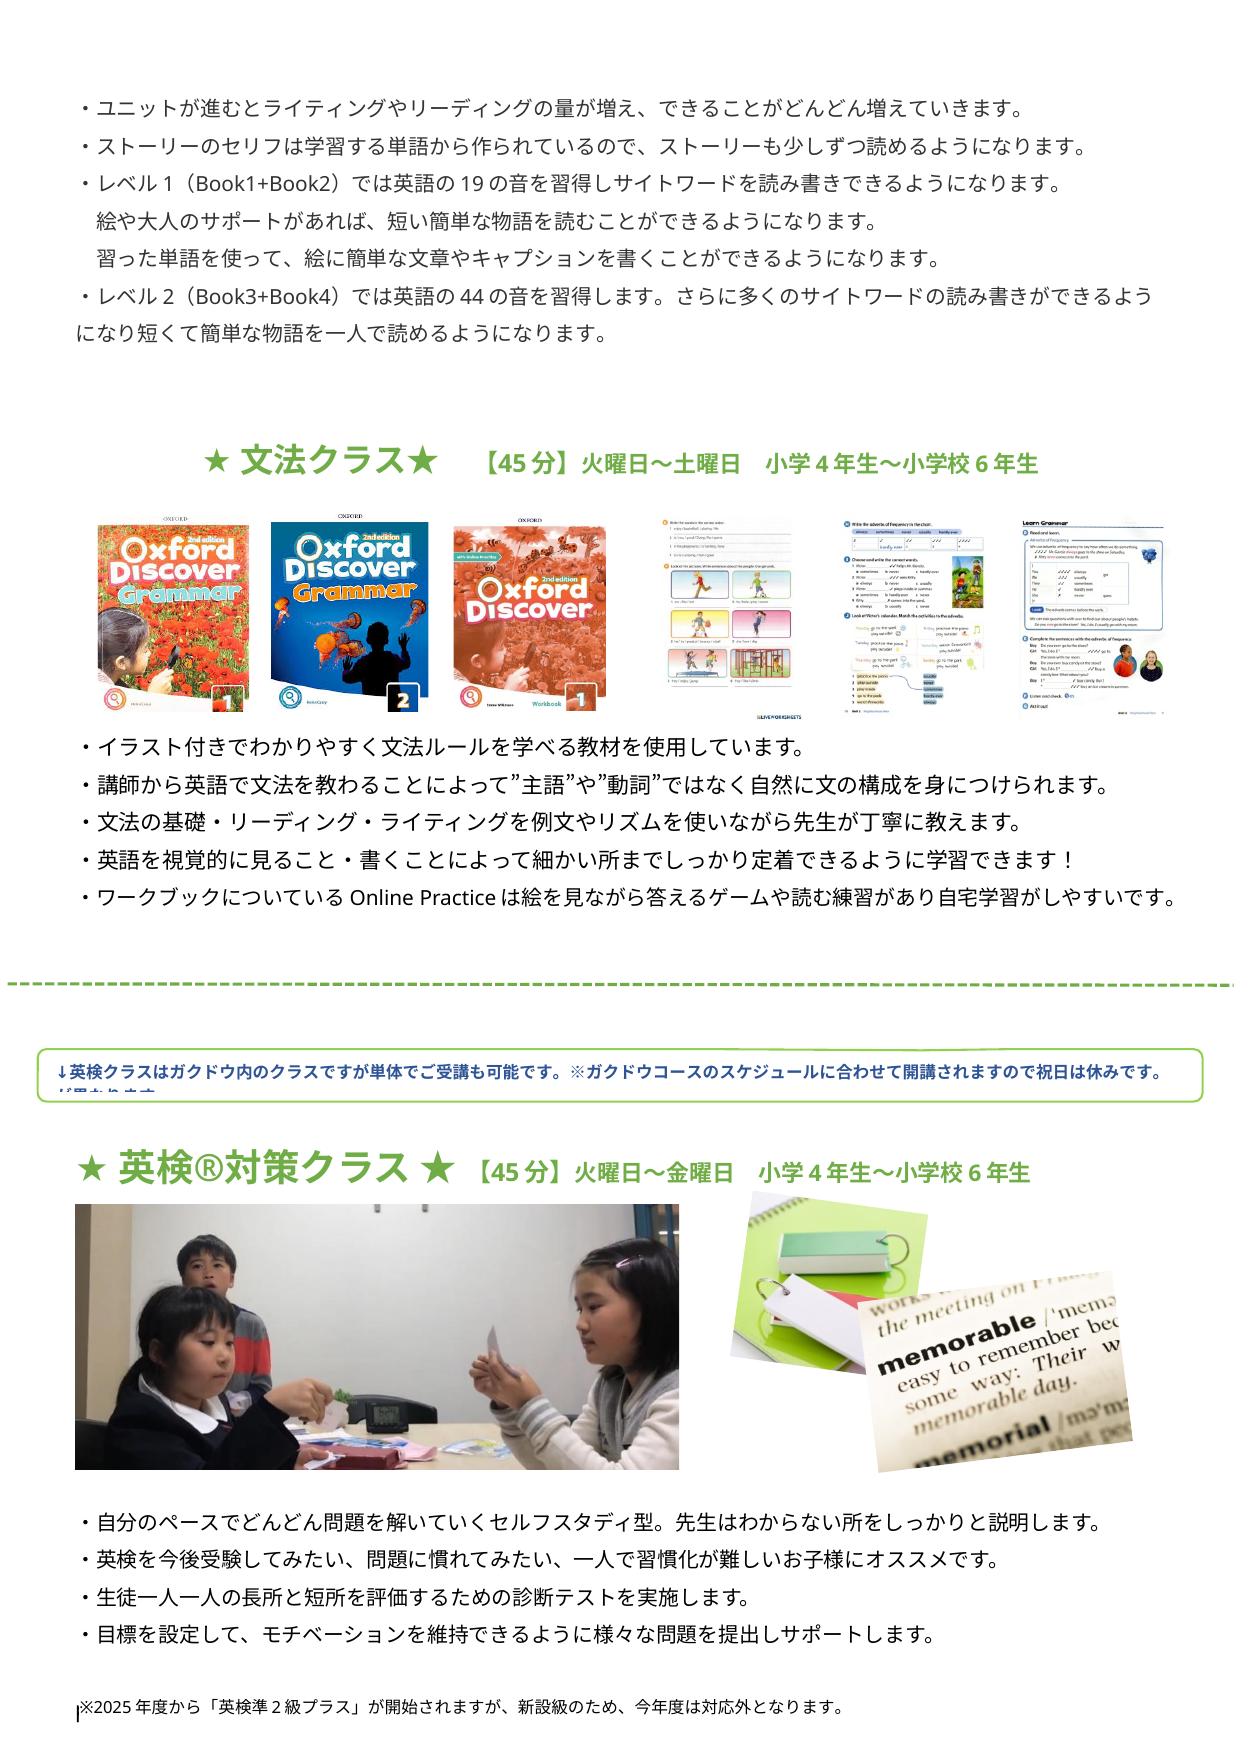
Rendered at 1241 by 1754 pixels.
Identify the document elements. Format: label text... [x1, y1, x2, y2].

text ・自分のペースでどんどん問題を解いていくセルフスタディ型。先生はわからない所をしっかりと説明します。 ・英検を今後受験してみたい、問題に慣れてみたい、一人で習慣化が難しいお子様にオススメです。 ・生徒一人一人の長所と短所を評価するための診断テストを実施します。 [75, 1502, 1165, 1615]
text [75, 1615, 1165, 1652]
picture [75, 1204, 680, 1470]
picture [271, 514, 429, 522]
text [75, 89, 1165, 351]
picture [271, 532, 429, 712]
picture [453, 513, 606, 711]
picture [1019, 513, 1171, 719]
text ・イラスト付きでわかりやすく文法ルールを学べる教材を使用しています。 ・講師から英語で文法を教わることによって”主語”や”動詞”ではなく自然に文の構成を身につけられます。 ・文法の基礎・リーディング・ライティングを例文やリズムを使いながら先生が丁寧に教えます。 ・英語を視覚的に見ること・書くことによって細かい所までしっかり定着できるように学習できます！ ・ワークブックについているOnline Practiceは絵を見ながら答えるゲームや読む練習があり自宅学習がしやすいです。 [75, 727, 1165, 915]
text ★ 文法クラス★ 【45分】火曜日～土曜日 小学4年生～小学校6年生 [75, 420, 1165, 495]
text ★ 英検®対策クラス ★ 【45分】火曜日～金曜日 小学4年生～小学校6年生 [75, 1127, 1165, 1202]
picture [730, 1190, 1132, 1472]
picture [97, 516, 250, 712]
picture [653, 509, 802, 720]
picture [837, 513, 987, 717]
